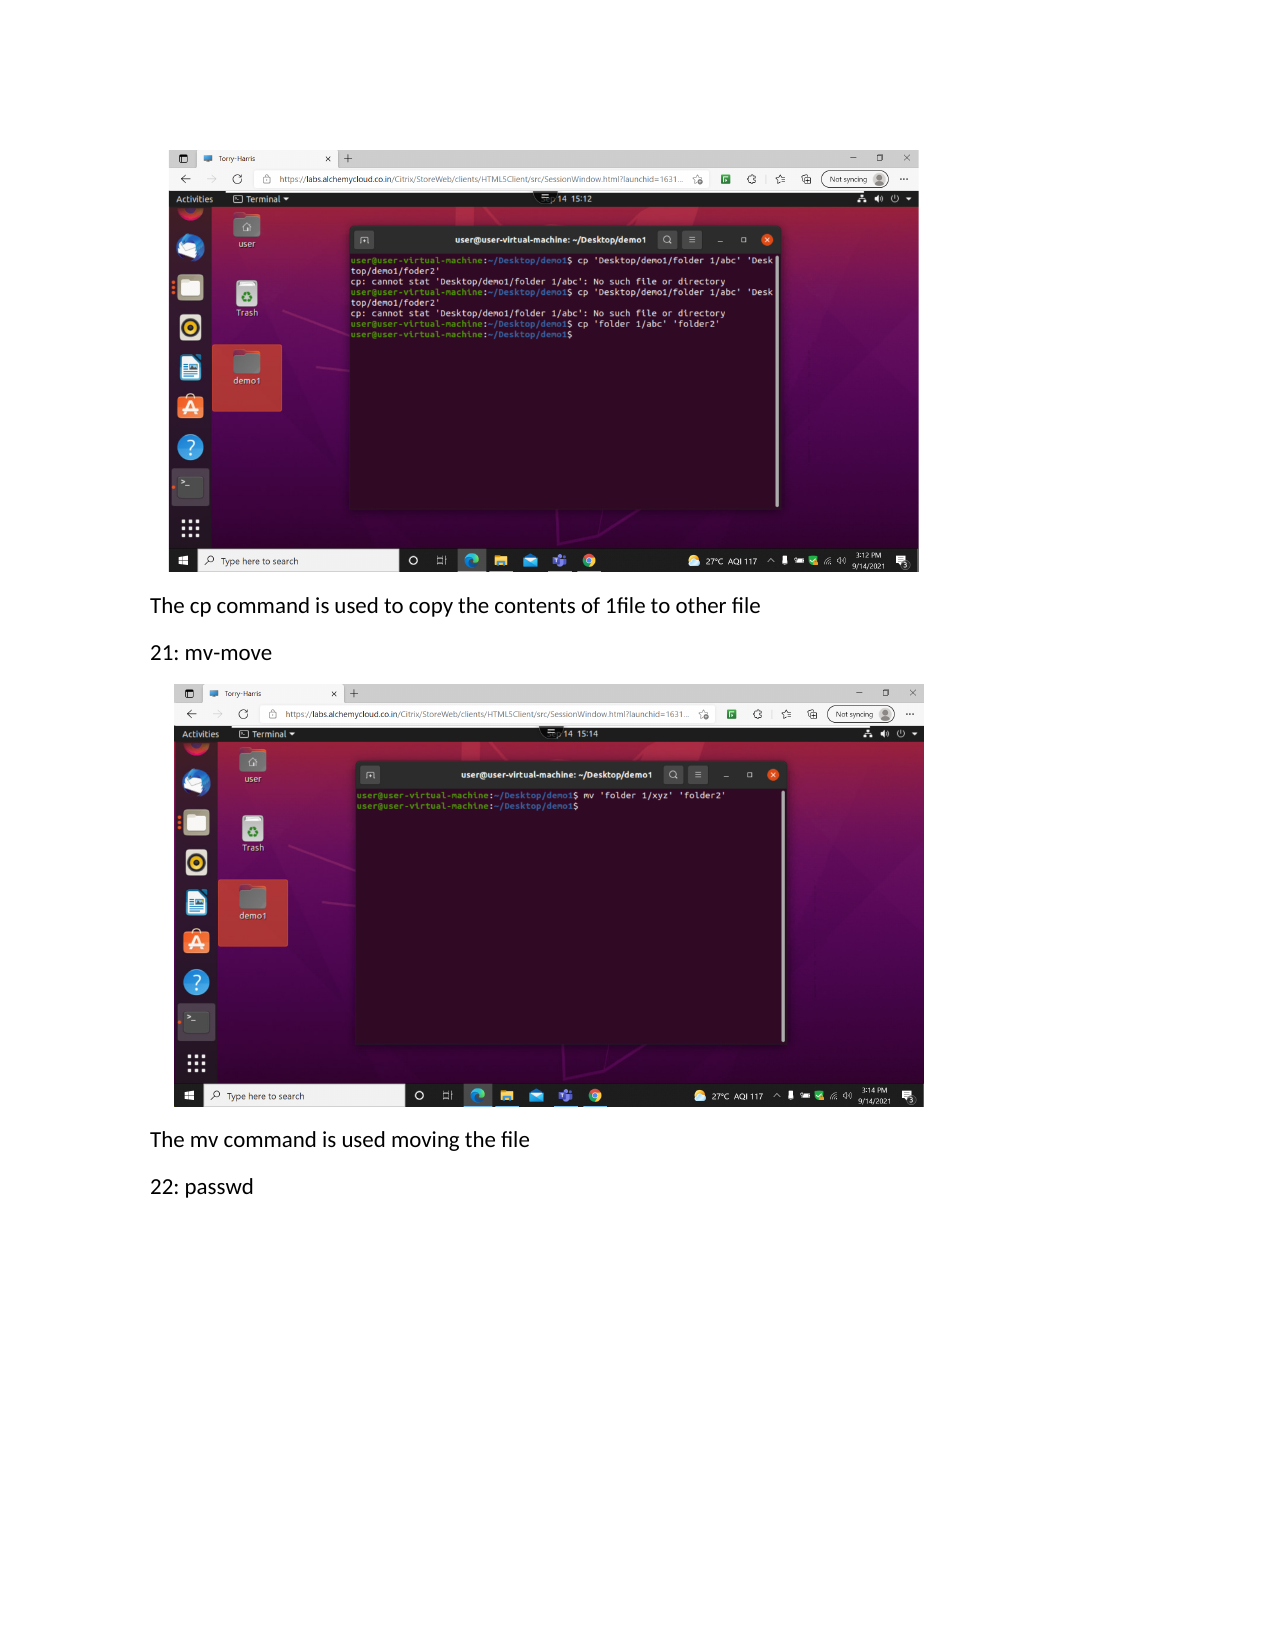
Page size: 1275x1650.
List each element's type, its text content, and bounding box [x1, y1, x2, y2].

text The cp command is used to copy the contents of 1file to other file [150, 591, 1125, 619]
text 22: passwd [150, 1172, 1125, 1200]
text 21: mv-move [150, 638, 1125, 666]
text The mv command is used moving the file [150, 1125, 1125, 1153]
